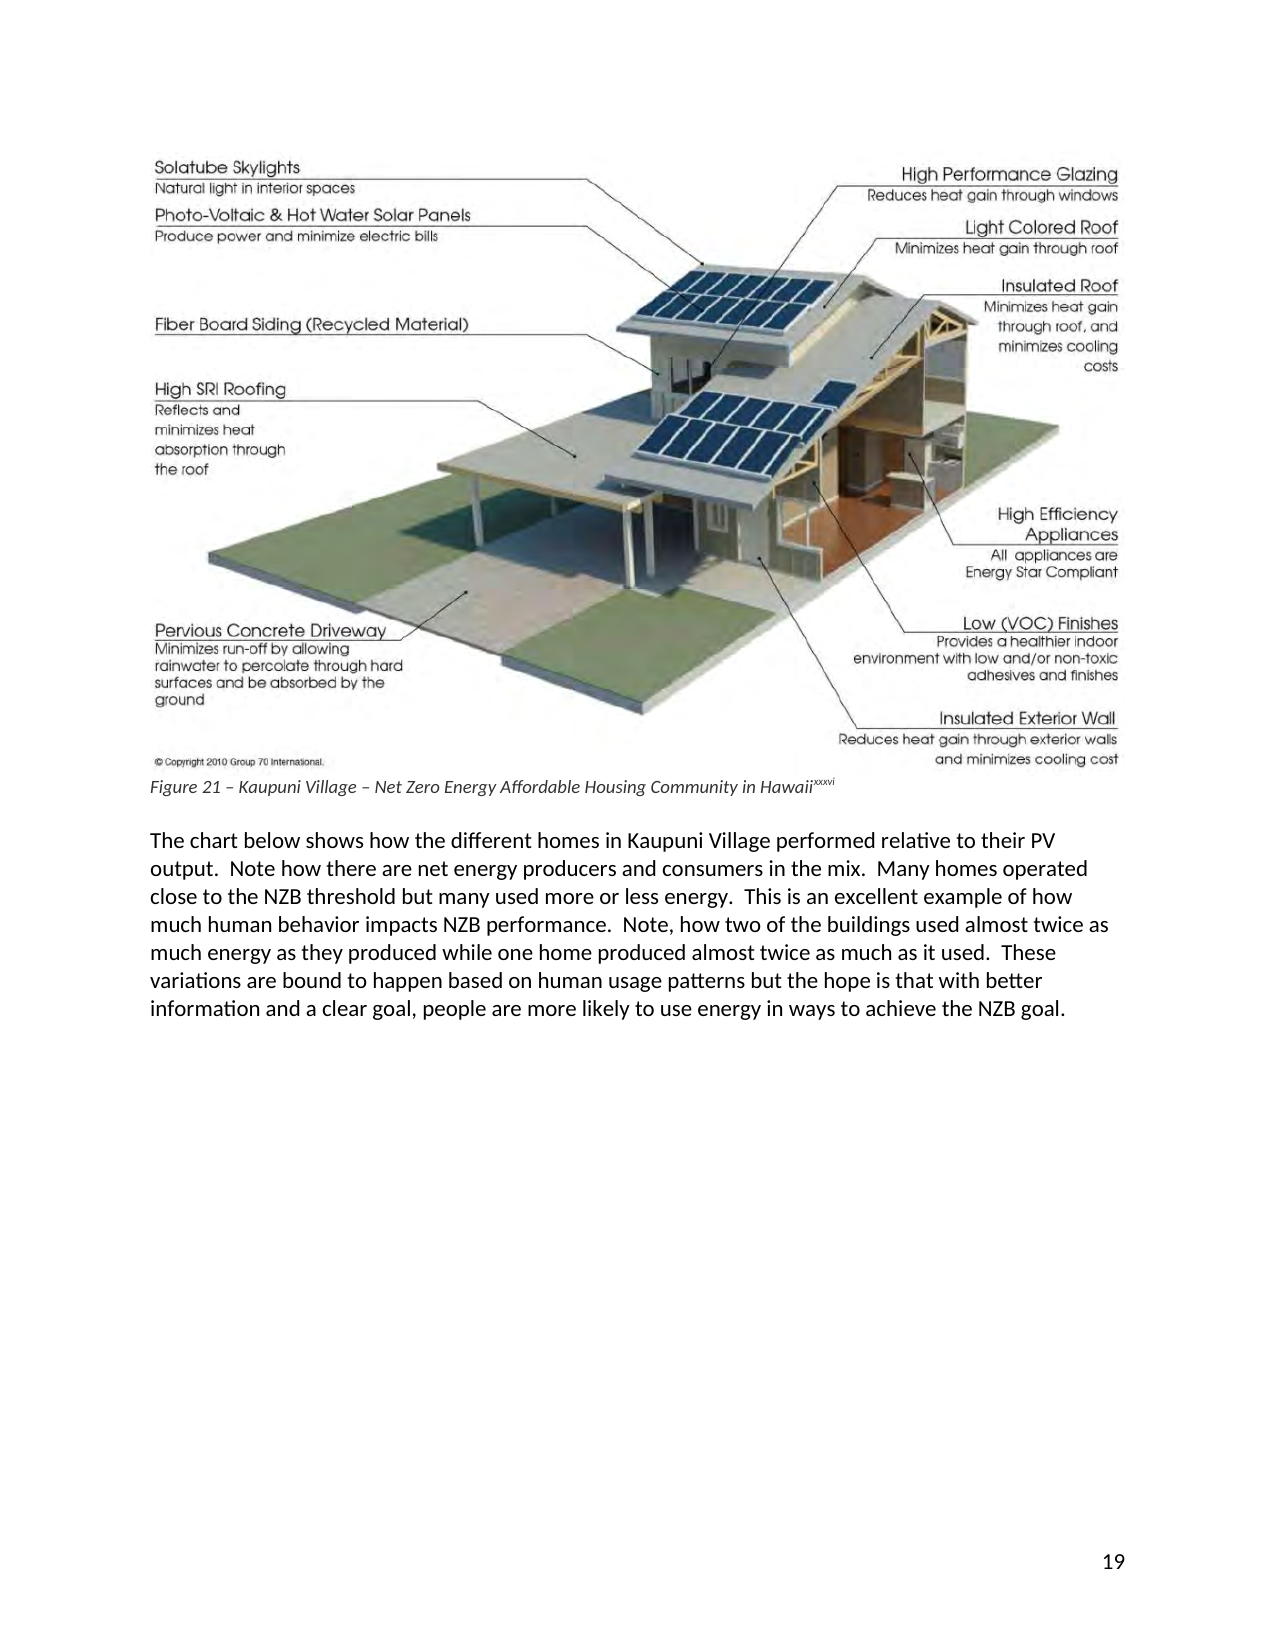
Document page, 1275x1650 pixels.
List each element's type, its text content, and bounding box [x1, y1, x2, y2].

picture [150, 150, 1125, 776]
text The chart below shows how the different homes in Kaupuni Village performed relative to their PV output. Note how there are net energy producers and consumers in the mix. Many homes operated close to the NZB threshold but many used more or less energy. This is an excellent example of how much human behavior impacts NZB performance. Note, how two of the buildings used almost twice as much energy as they produced while one home produced almost twice as much as it used. These variations are bound to happen based on human usage patterns but the hope is that with better information and a clear goal, people are more likely to use energy in ways to achieve the NZB goal. [150, 826, 1125, 1022]
